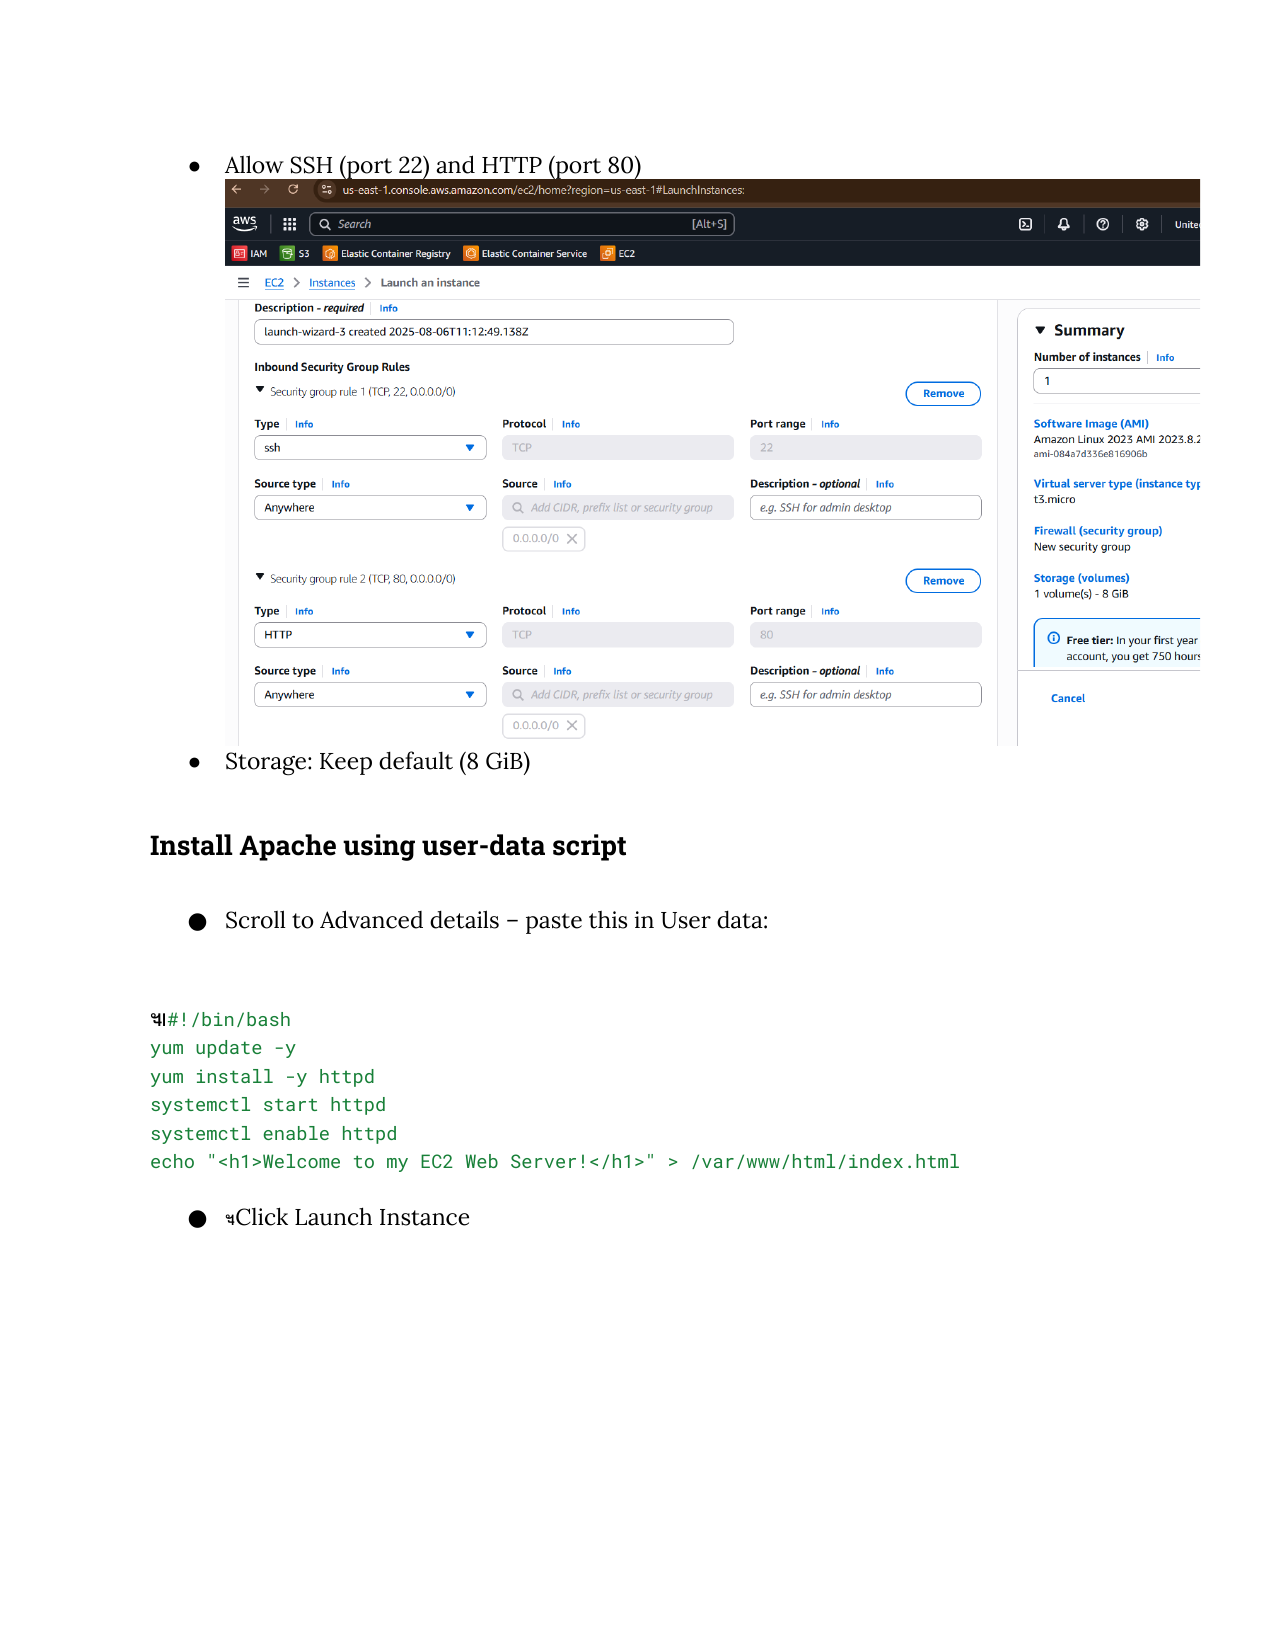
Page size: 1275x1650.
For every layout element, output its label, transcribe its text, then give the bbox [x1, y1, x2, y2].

list Click Launch Instance [187, 1202, 1125, 1258]
list Scroll to Advanced details – paste this in User data: [187, 905, 1125, 935]
text systemctl enable httpd [150, 1120, 1125, 1145]
text #!/bin/bash [150, 1004, 1125, 1031]
text echo "<h1>Welcome to my EC2 Web Server!</h1>" > /var/www/html/index.html [150, 1149, 1125, 1174]
text yum install -y httpd [150, 1063, 1125, 1088]
picture [225, 179, 1200, 746]
text Install Apache using user-data script [150, 827, 1125, 862]
text yum update -y [150, 1035, 1125, 1060]
text systemctl start httpd [150, 1092, 1125, 1117]
list Storage: Keep default (8 GiB) [187, 746, 1125, 802]
